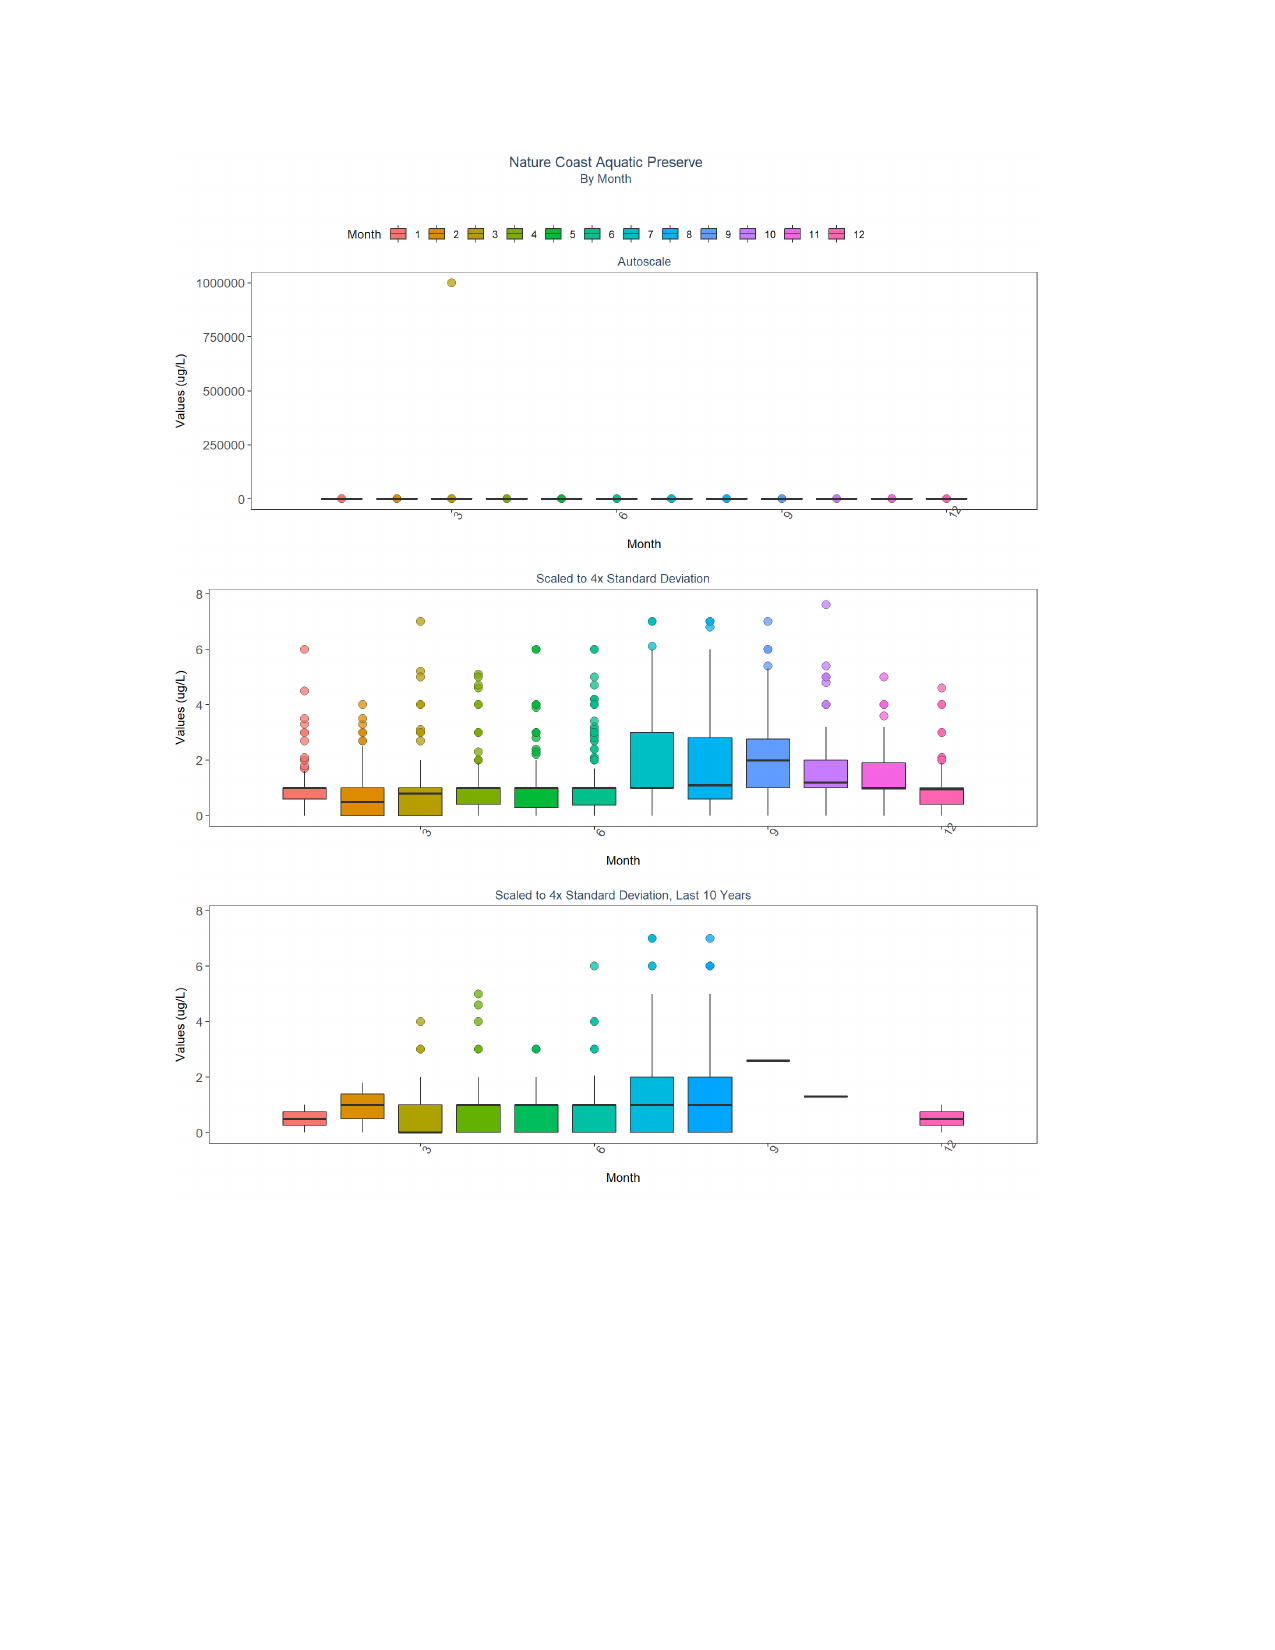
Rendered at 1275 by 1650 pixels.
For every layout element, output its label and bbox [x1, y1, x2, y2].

picture [168, 150, 1044, 1200]
